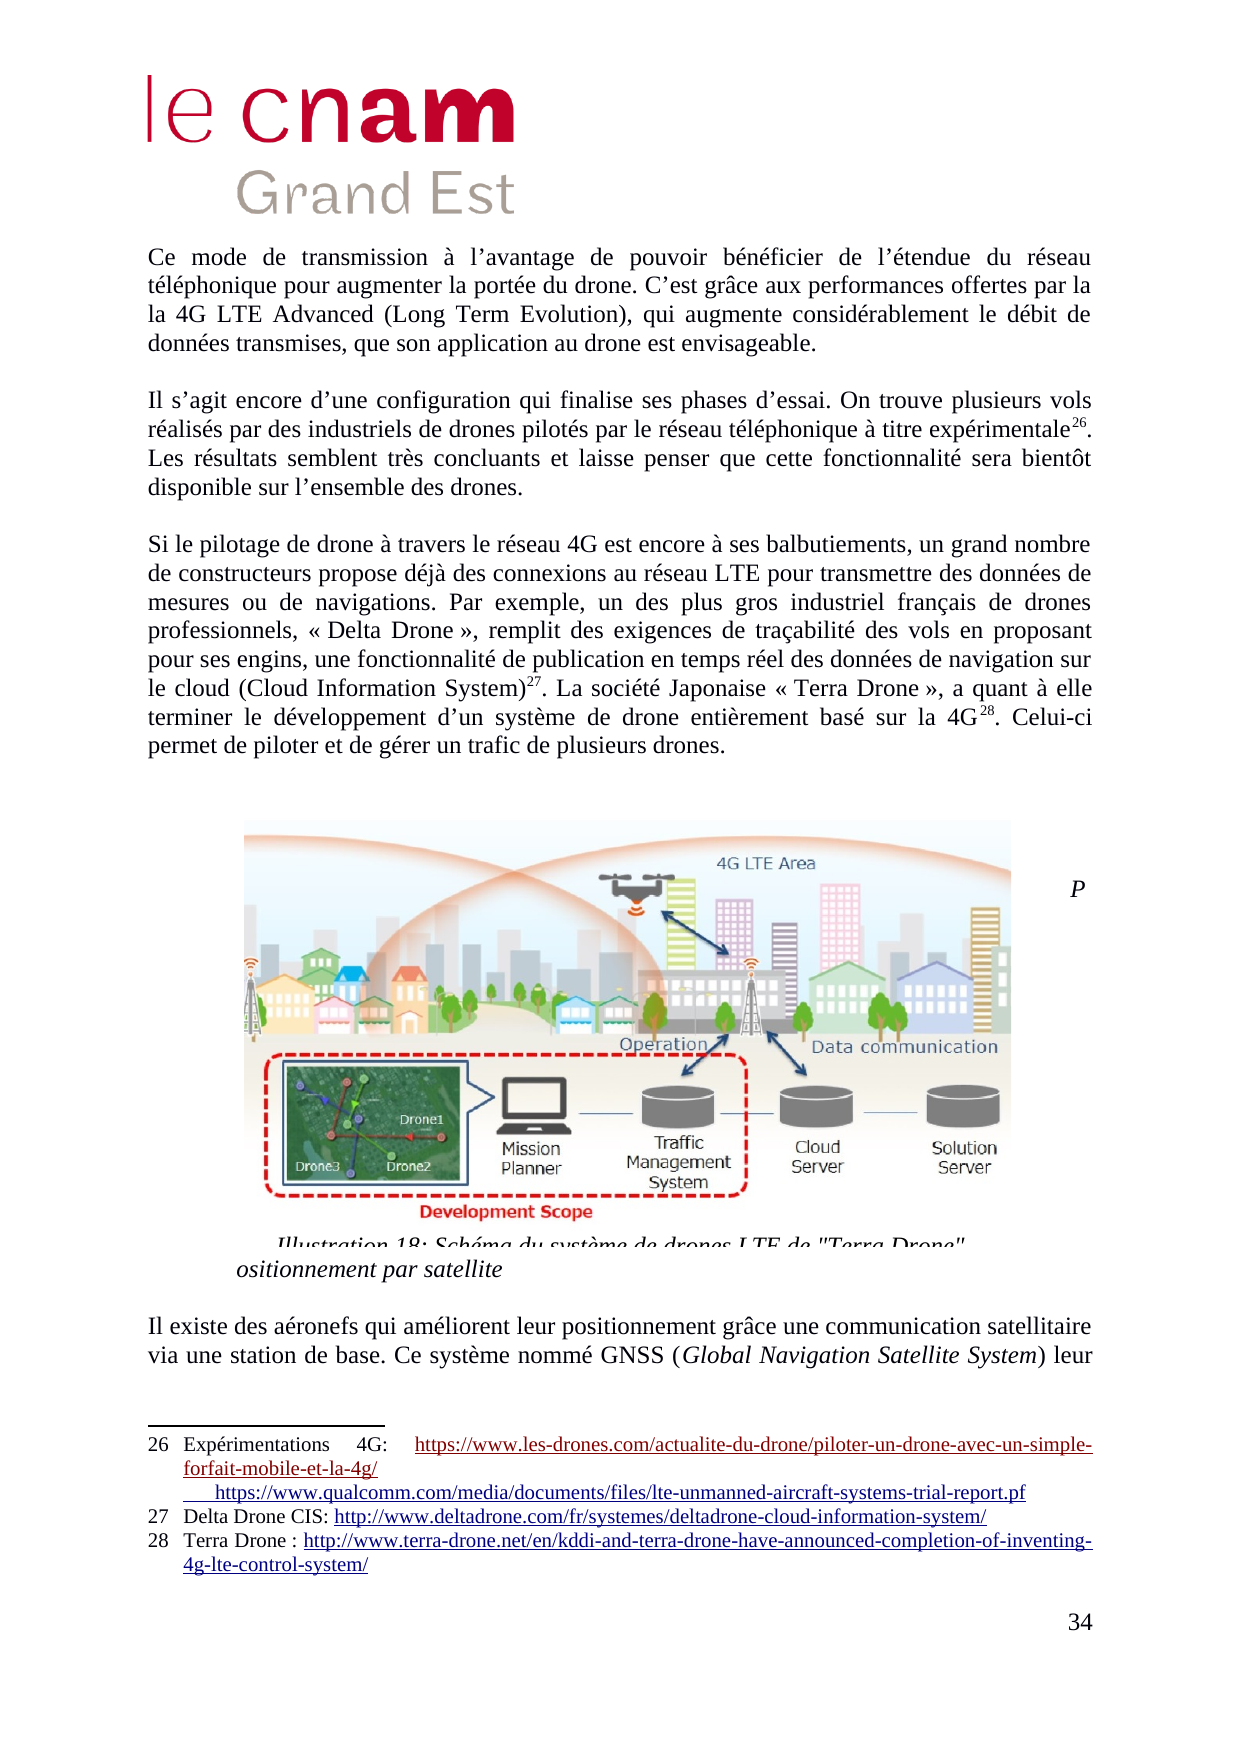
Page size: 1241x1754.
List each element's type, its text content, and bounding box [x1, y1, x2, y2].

text Il s’agit encore d’une configuration qui finalise ses phases d’essai. On trouve plusieurs vols réalisés par des industriels de drones pilotés par le réseau téléphonique à titre expérimentale. Les résultats semblent très concluants et laisse penser que cette fonctionnalité sera bientôt disponible sur l’ensemble des drones. [148, 386, 1092, 501]
text Ce mode de transmission à l’avantage de pouvoir bénéficier de l’étendue du réseau téléphonique pour augmenter la portée du drone. C’est grâce aux performances offertes par la la 4G LTE Advanced (Long Term Evolution), qui augmente considérablement le débit de données transmises, que son application au drone est envisageable. [148, 242, 1092, 357]
picture [244, 808, 1012, 1231]
text Si le pilotage de drone à travers le réseau 4G est encore à ses balbutiements, un grand nombre de constructeurs propose déjà des connexions au réseau LTE pour transmettre des données de mesures ou de navigations. Par exemple, un des plus gros industriel français de drones professionnels, « Delta Drone », remplit des exigences de traçabilité des vols en proposant pour ses engins, une fonctionnalité de publication en temps réel des données de navigation sur le cloud (Cloud Information System). La société Japonaise « Terra Drone », a quant à elle terminer le développement d’un système de drone entièrement basé sur la 4G. Celui-ci permet de piloter et de gérer un trafic de plusieurs drones. [148, 529, 1092, 759]
picture [147, 75, 514, 214]
